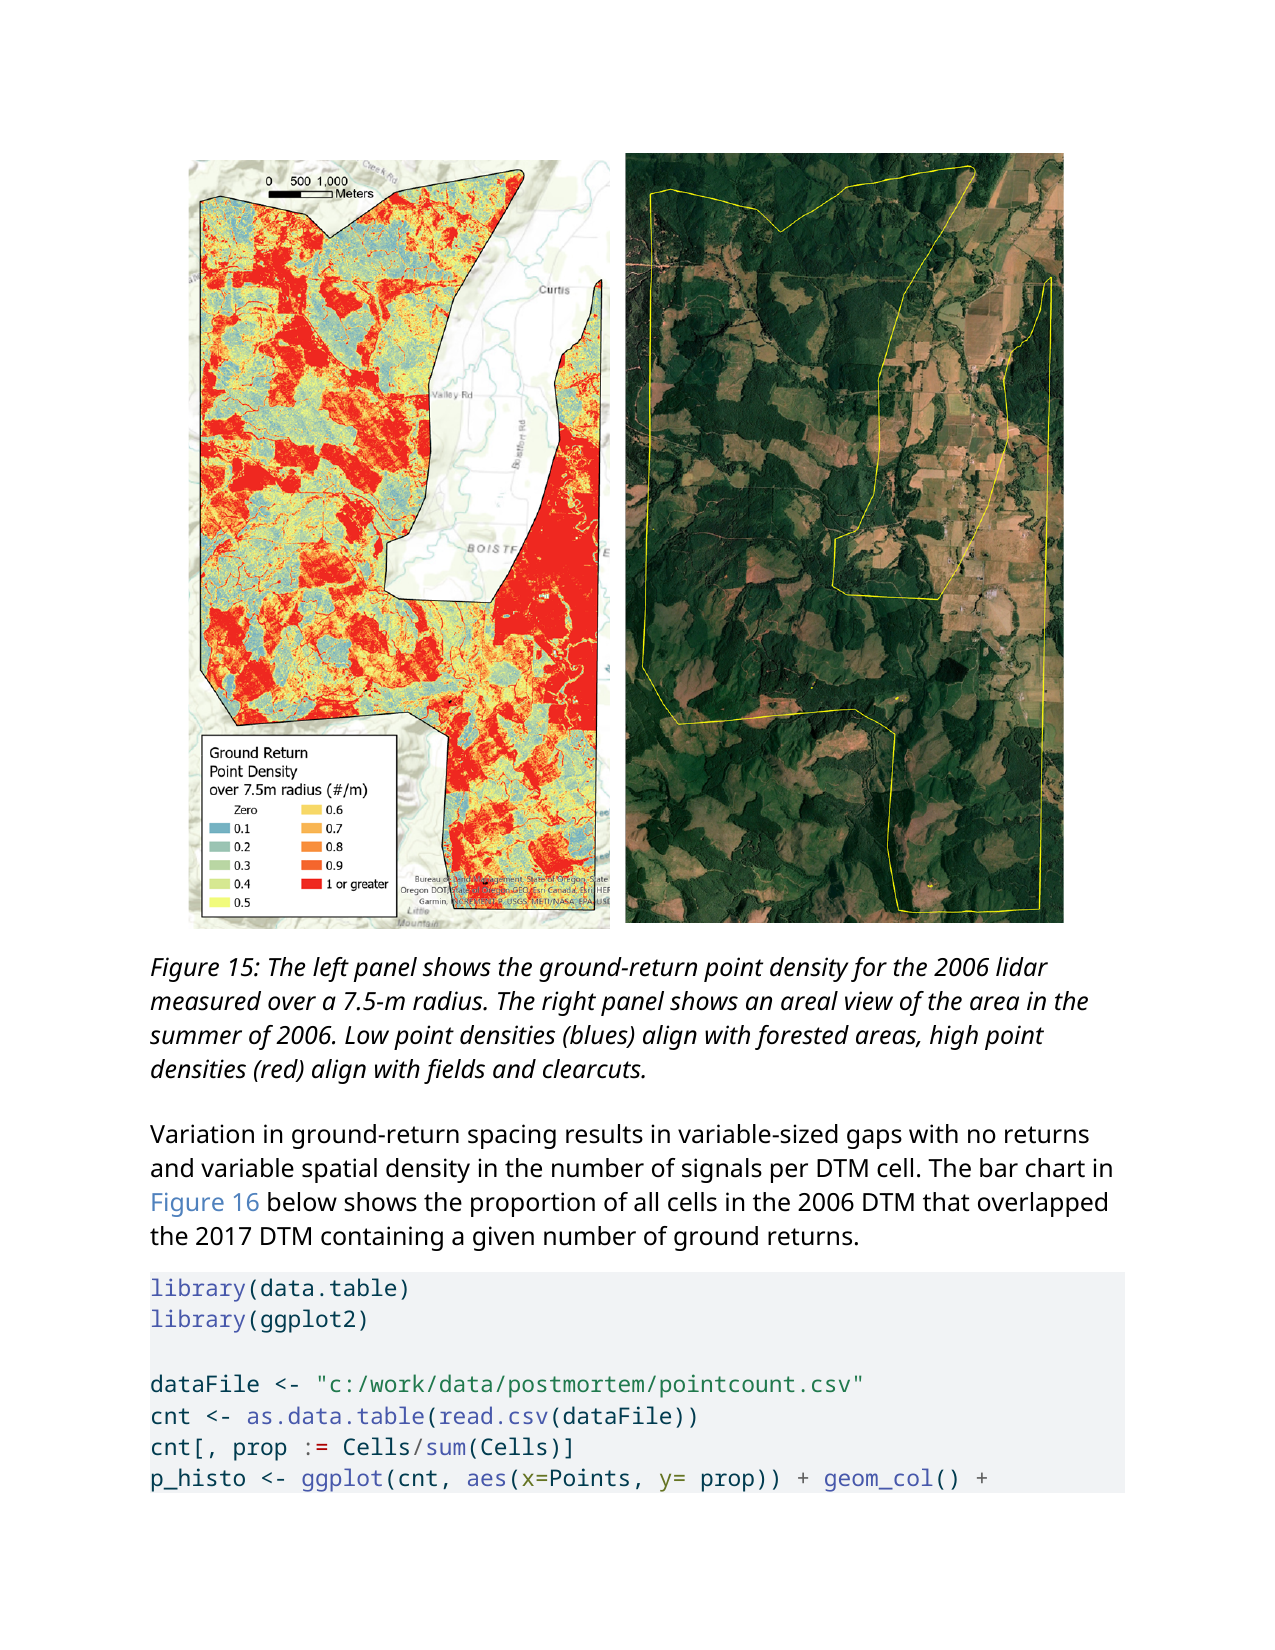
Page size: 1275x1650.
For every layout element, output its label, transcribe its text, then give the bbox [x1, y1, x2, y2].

text Variation in ground-return spacing results in variable-sized gaps with no returns and variable spatial density in the number of signals per DTM cell. The bar chart in Figure 16 below shows the proportion of all cells in the 2006 DTM that overlapped the 2017 DTM containing a given number of ground returns. [150, 1117, 1125, 1253]
picture [188, 153, 1064, 929]
table_header Figure 15: The left panel shows the ground-return point density for the 2006 lidar measured over a 7.5-m radius. The right panel shows an areal view of the area in the summer of 2006. Low point densities (blues) align with forested areas, high point densities (red) align with fields and clearcuts. [139, 150, 1114, 1098]
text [150, 1272, 1125, 1493]
